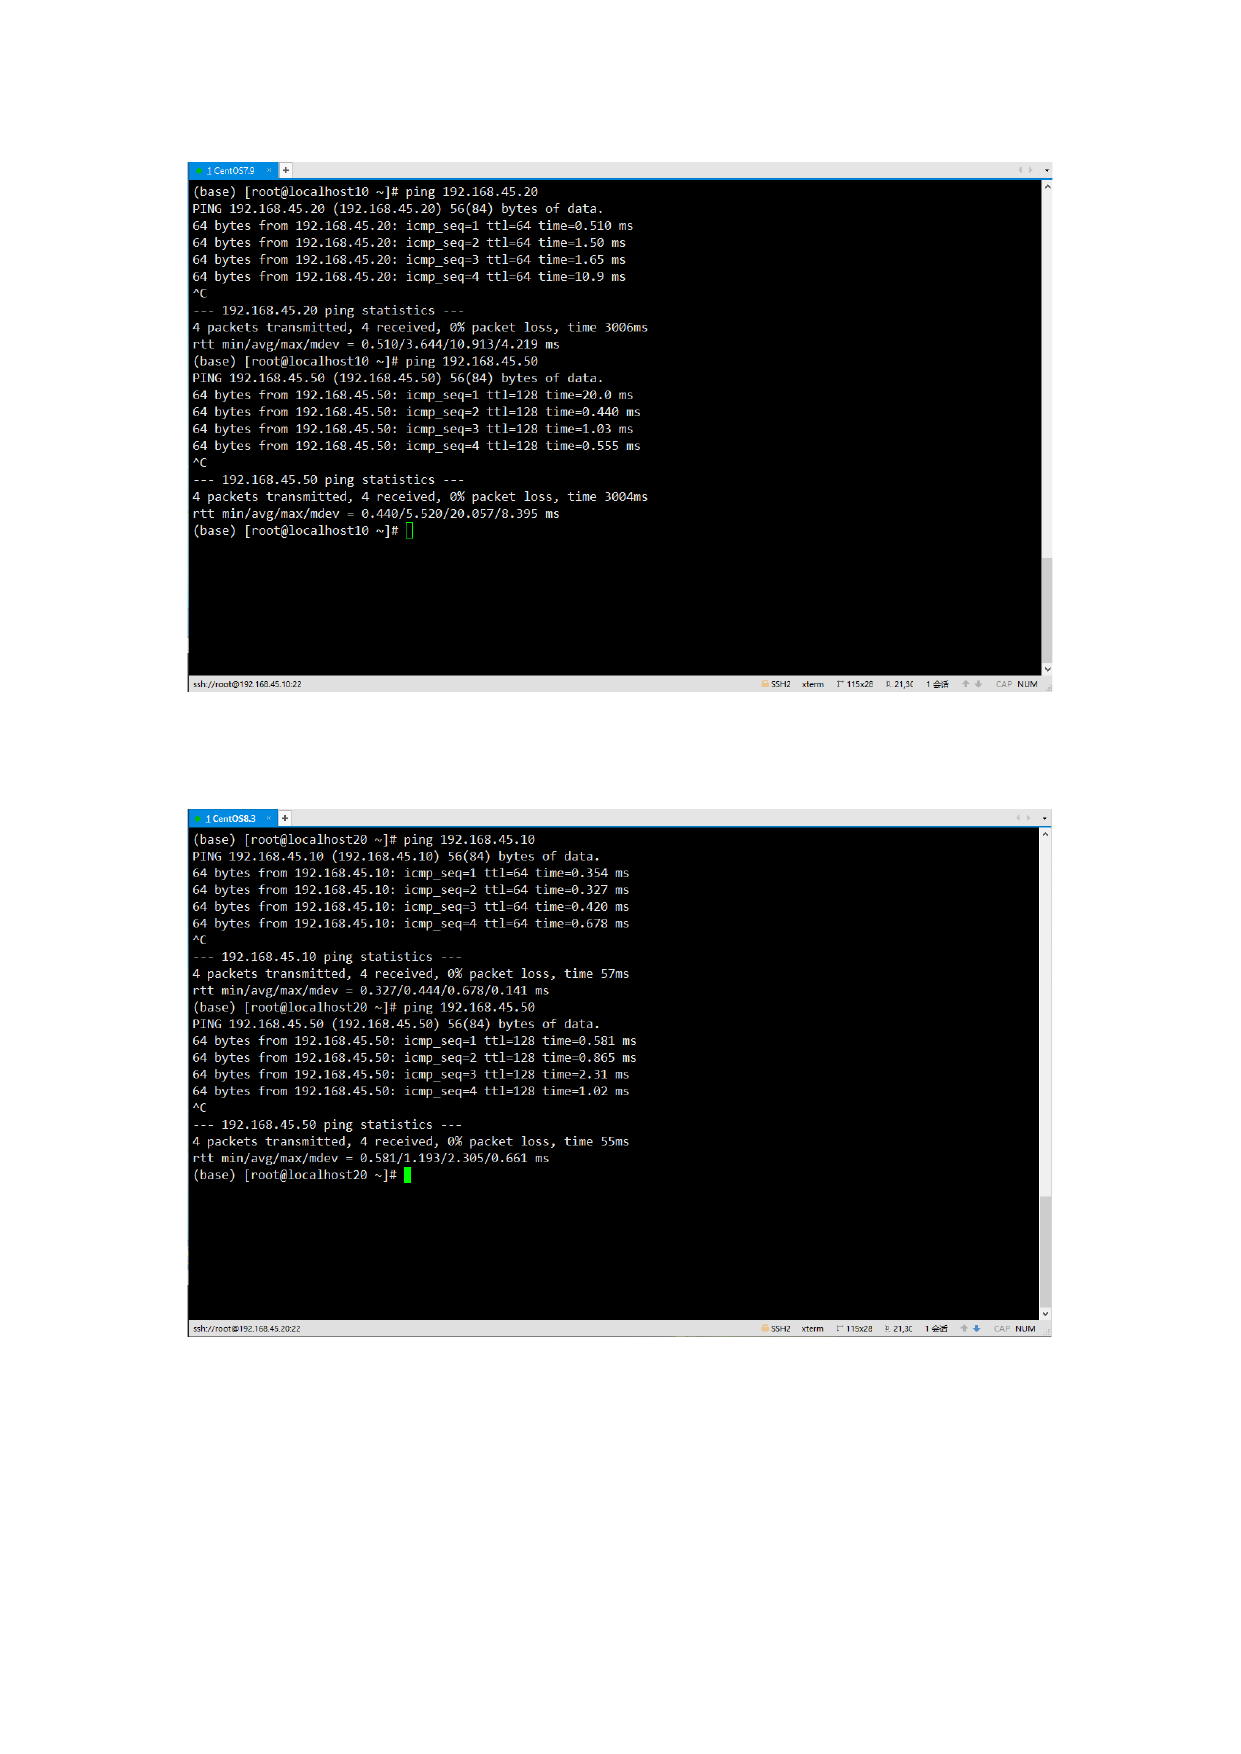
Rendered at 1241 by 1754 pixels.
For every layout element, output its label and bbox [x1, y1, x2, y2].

picture [187, 162, 1053, 692]
picture [187, 809, 1052, 1337]
